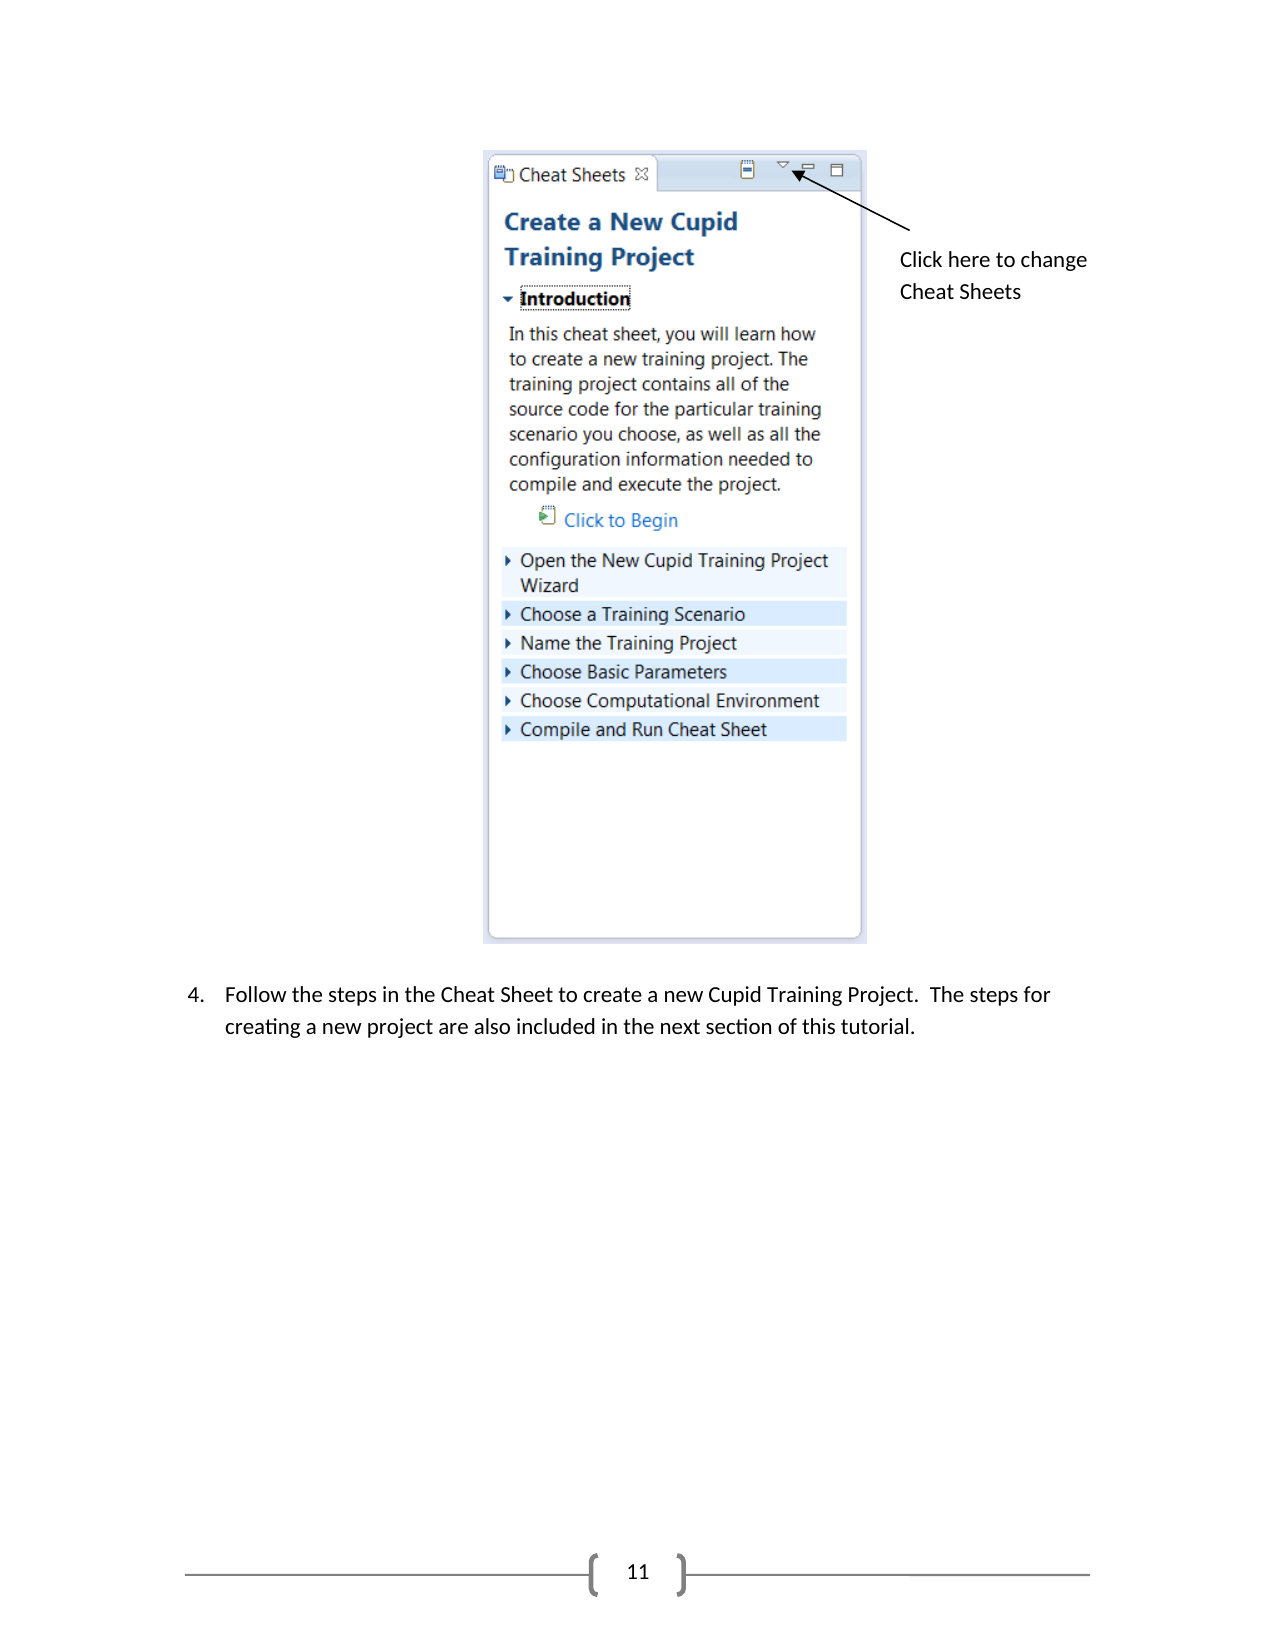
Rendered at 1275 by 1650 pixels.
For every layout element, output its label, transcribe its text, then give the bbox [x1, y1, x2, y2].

list Follow the steps in the Cheat Sheet to create a new Cupid Training Project. The steps for creating a new project are also included in the next section of this tutorial. [187, 980, 1125, 1040]
picture [483, 150, 867, 944]
